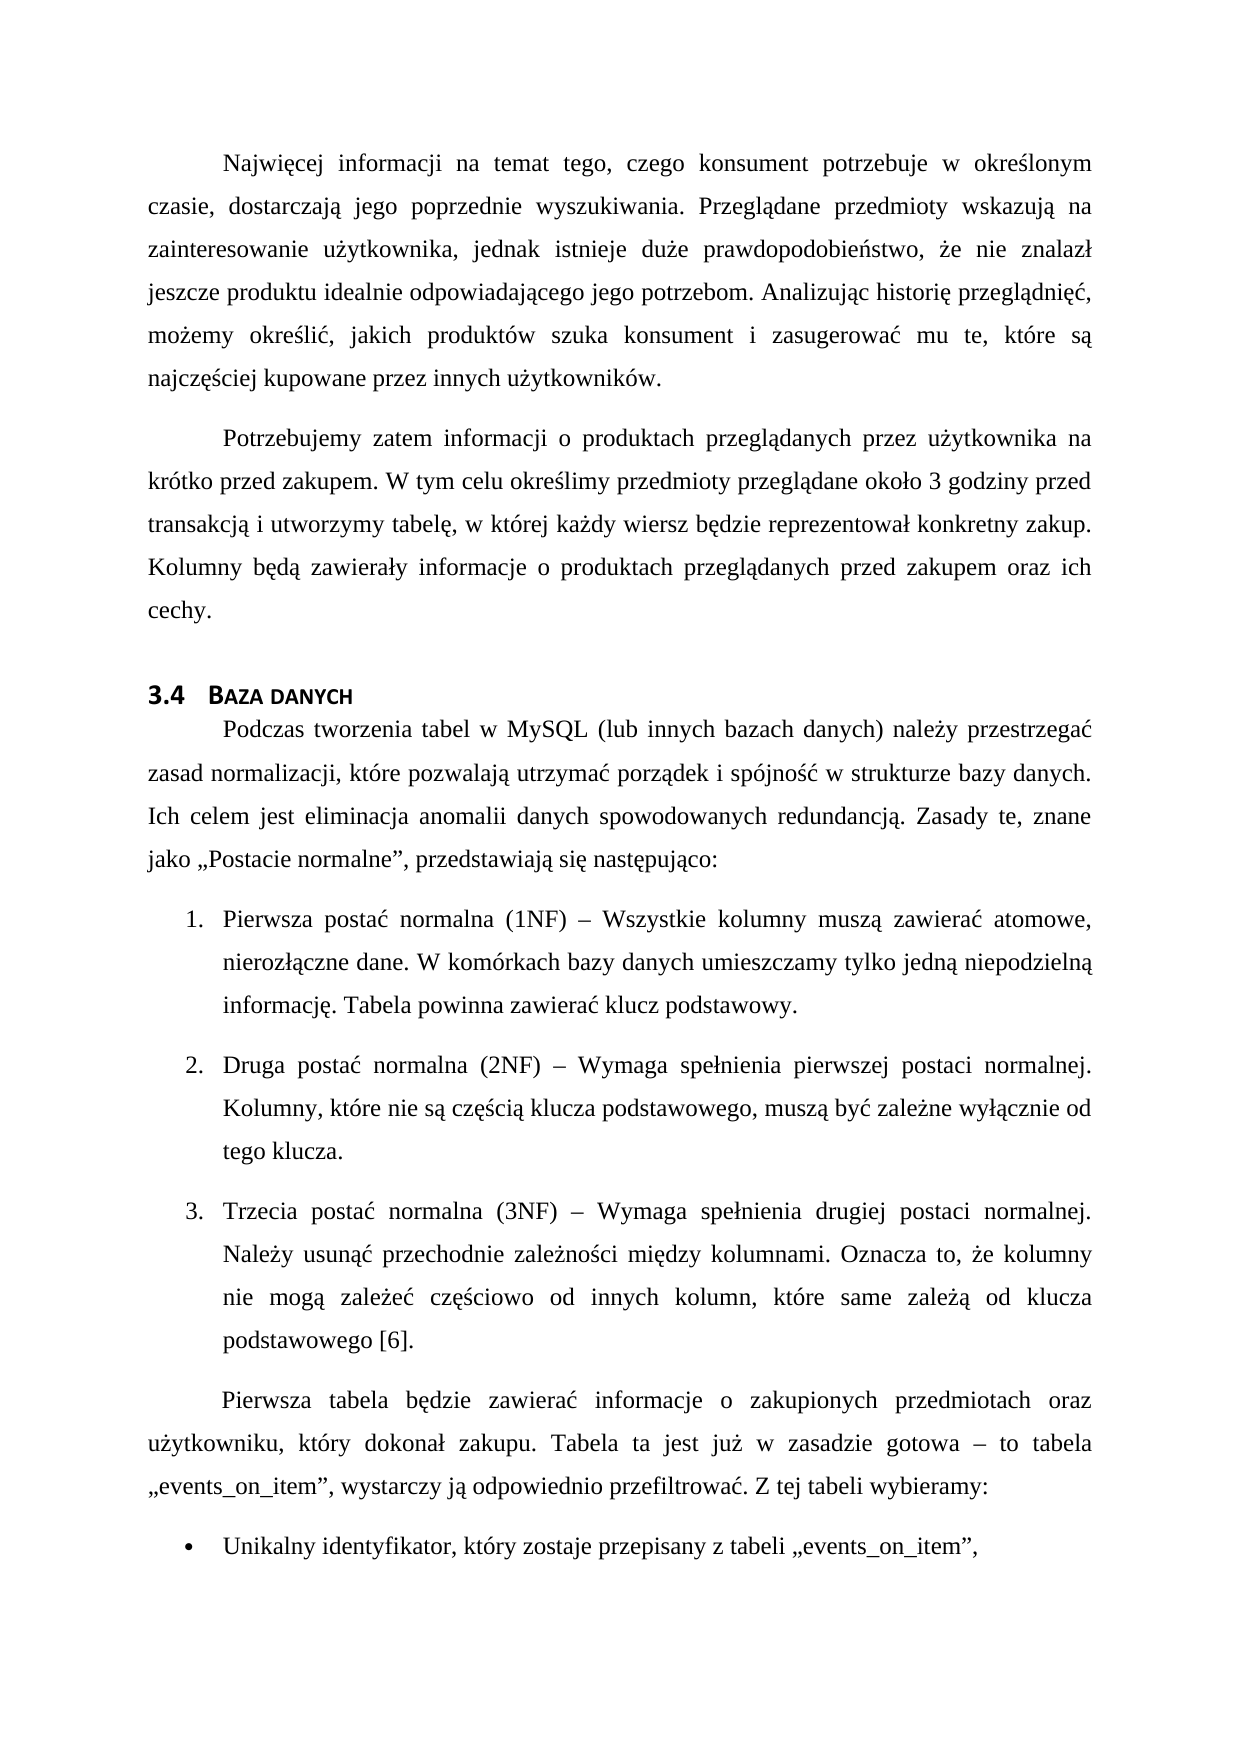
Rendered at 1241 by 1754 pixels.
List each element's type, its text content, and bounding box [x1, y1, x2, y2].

text Potrzebujemy zatem informacji o produktach przeglądanych przez użytkownika na krótko przed zakupem. W tym celu określimy przedmioty przeglądane około 3 godziny przed transakcją i utworzymy tabelę, w której każdy wiersz będzie reprezentował konkretny zakup. Kolumny będą zawierały informacje o produktach przeglądanych przed zakupem oraz ich cechy. [148, 423, 1093, 624]
subtitle Baza danych [148, 676, 1093, 712]
list Trzecia postać normalna (3NF) – Wymaga spełnienia drugiej postaci normalnej. Należy usunąć przechodnie zależności między kolumnami. Oznacza to, że kolumny nie mogą zależeć częściowo od innych kolumn, które same zależą od klucza podstawowego [6]. [185, 1196, 1093, 1354]
list Pierwsza postać normalna (1NF) – Wszystkie kolumny muszą zawierać atomowe, nierozłączne dane. W komórkach bazy danych umieszczamy tylko jedną niepodzielną informację. Tabela powinna zawierać klucz podstawowy. [185, 904, 1093, 1019]
text Podczas tworzenia tabel w MySQL (lub innych bazach danych) należy przestrzegać zasad normalizacji, które pozwalają utrzymać porządek i spójność w strukturze bazy danych. Ich celem jest eliminacja anomalii danych spowodowanych redundancją. Zasady te, znane jako „Postacie normalne”, przedstawiają się następująco: [148, 714, 1093, 873]
text Najwięcej informacji na temat tego, czego konsument potrzebuje w określonym czasie, dostarczają jego poprzednie wyszukiwania. Przeglądane przedmioty wskazują na zainteresowanie użytkownika, jednak istnieje duże prawdopodobieństwo, że nie znalazł jeszcze produktu idealnie odpowiadającego jego potrzebom. Analizując historię przeglądnięć, możemy określić, jakich produktów szuka konsument i zasugerować mu te, które są najczęściej kupowane przez innych użytkowników. [148, 148, 1093, 392]
list Unikalny identyfikator, który zostaje przepisany z tabeli „events_on_item”, [185, 1531, 1093, 1560]
text Pierwsza tabela będzie zawierać informacje o zakupionych przedmiotach oraz użytkowniku, który dokonał zakupu. Tabela ta jest już w zasadzie gotowa – to tabela „events_on_item”, wystarczy ją odpowiednio przefiltrować. Z tej tabeli wybieramy: [148, 1385, 1093, 1500]
list Druga postać normalna (2NF) – Wymaga spełnienia pierwszej postaci normalnej. Kolumny, które nie są częścią klucza podstawowego, muszą być zależne wyłącznie od tego klucza. [185, 1050, 1093, 1165]
